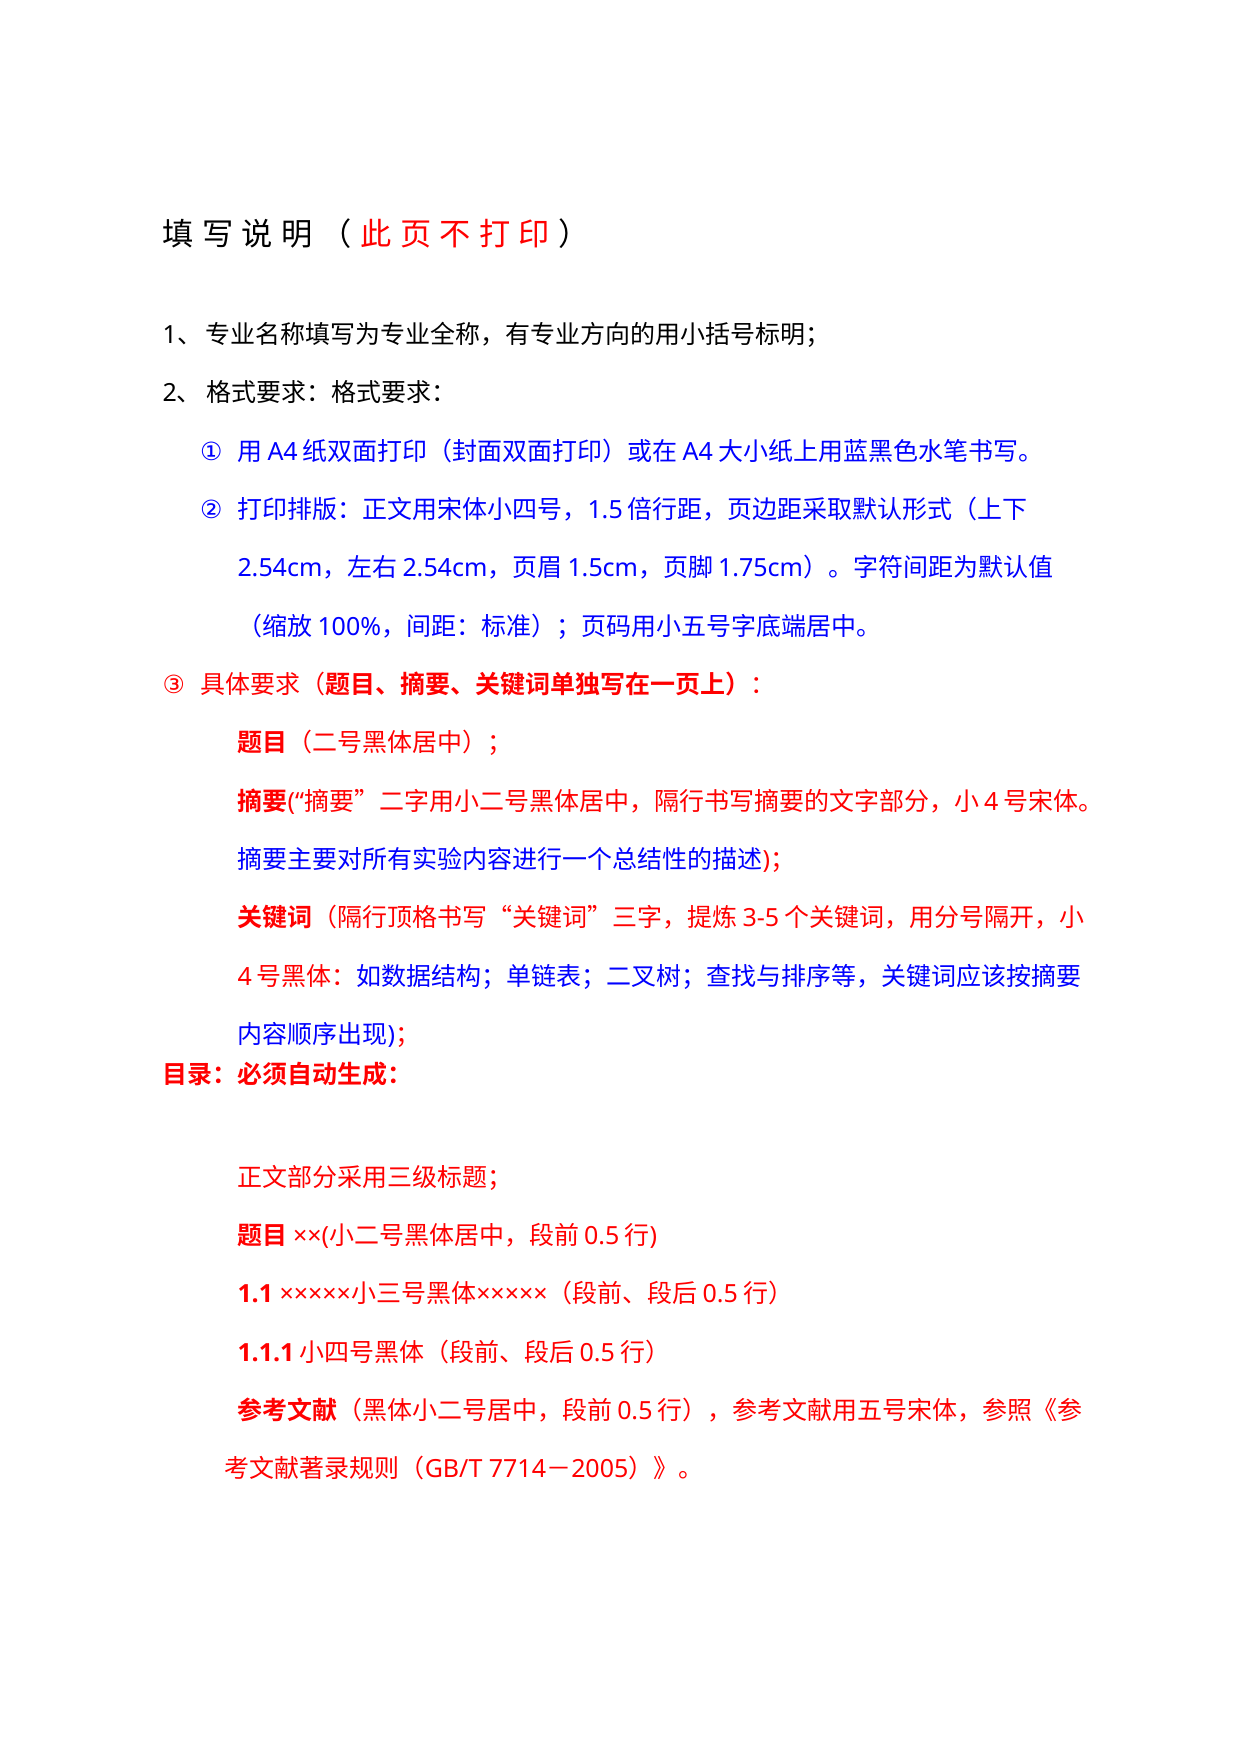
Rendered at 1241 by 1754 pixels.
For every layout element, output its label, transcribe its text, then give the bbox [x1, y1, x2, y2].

text 关键词（隔行顶格书写“关键词”三字，提炼3-5个关键词，用分号隔开，小4号黑体：如数据结构；单链表；二叉树；查找与排序等，关键词应该按摘要内容顺序出现)； [237, 880, 1093, 1055]
list 打印排版：正文用宋体小四号，1.5倍行距，页边距采取默认形式（上下2.54cm，左右2.54cm，页眉1.5cm，页脚1.75cm）。字符间距为默认值（缩放100%，间距：标准）；页码用小五号字底端居中。 [200, 472, 1093, 647]
text 题目 ××(小二号黑体居中，段前0.5行) [200, 1198, 1093, 1256]
list 具体要求（题目、摘要、关键词单独写在一页上）： [162, 647, 1093, 705]
text 填写说明（此页不打印） [162, 199, 1093, 264]
text 1.1.1小四号黑体（段前、段后0.5行） [200, 1314, 1093, 1373]
list 专业名称填写为专业全称，有专业方向的用小括号标明； [162, 297, 1093, 355]
text 摘要(“摘要”二字用小二号黑体居中，隔行书写摘要的文字部分，小4号宋体。摘要主要对所有实验内容进行一个总结性的描述)； [237, 763, 1093, 880]
text 题目（二号黑体居中）； [237, 705, 1093, 763]
list 用A4纸双面打印（封面双面打印）或在A4大小纸上用蓝黑色水笔书写。 [200, 413, 1093, 472]
list 格式要求：格式要求： [162, 355, 1093, 413]
text 正文部分采用三级标题； [200, 1139, 1093, 1198]
text 1.1 ×××××小三号黑体×××××（段前、段后0.5行） [200, 1256, 1093, 1314]
text 目录：必须自动生成： [162, 1055, 1093, 1091]
text 参考文献（黑体小二号居中，段前0.5行），参考文献用五号宋体，参照《参考文献著录规则（GB/T 7714－2005）》。 [224, 1373, 1093, 1489]
